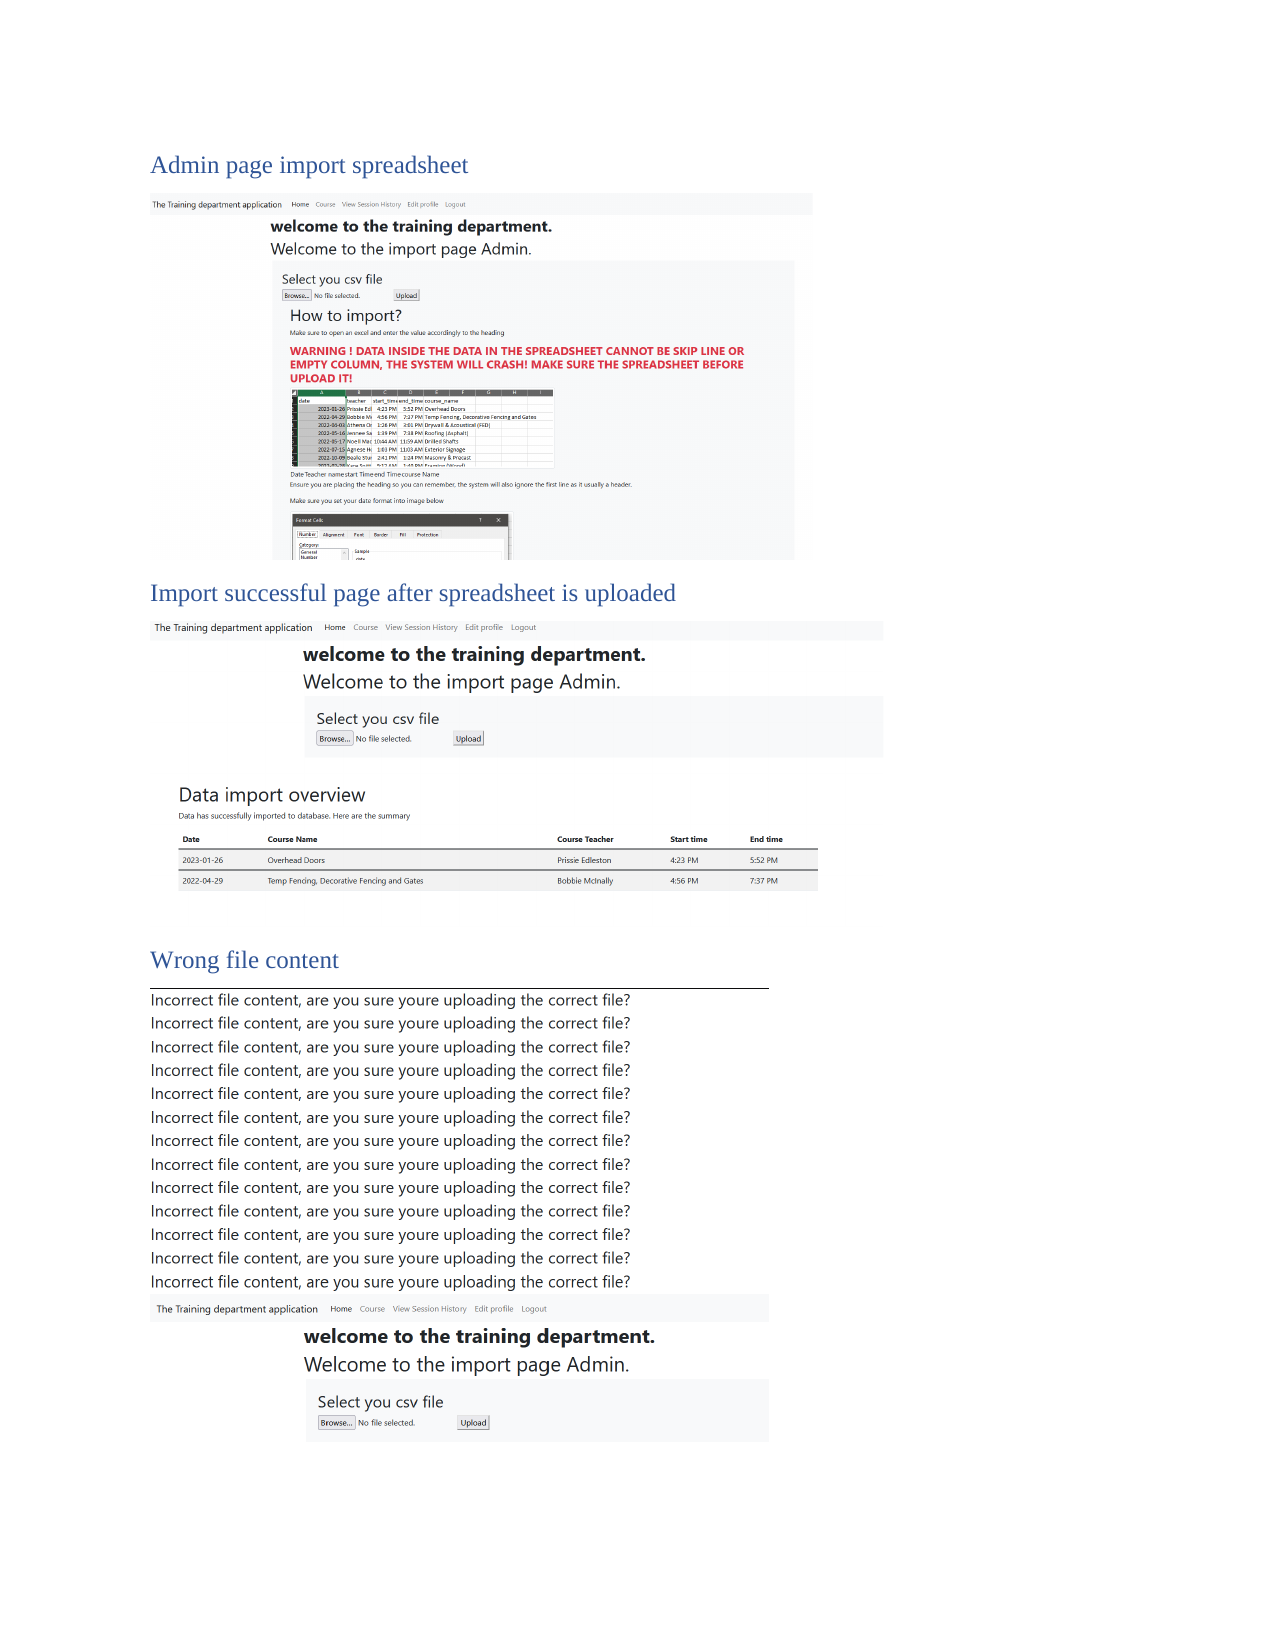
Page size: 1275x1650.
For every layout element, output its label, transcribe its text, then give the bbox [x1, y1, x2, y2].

subtitle Wrong file content [150, 945, 1125, 974]
picture [150, 621, 884, 927]
picture [150, 193, 813, 560]
subtitle Import successful page after spreadsheet is uploaded [150, 578, 1125, 607]
subtitle Admin page import spreadsheet [150, 150, 1125, 179]
picture [150, 988, 769, 1452]
